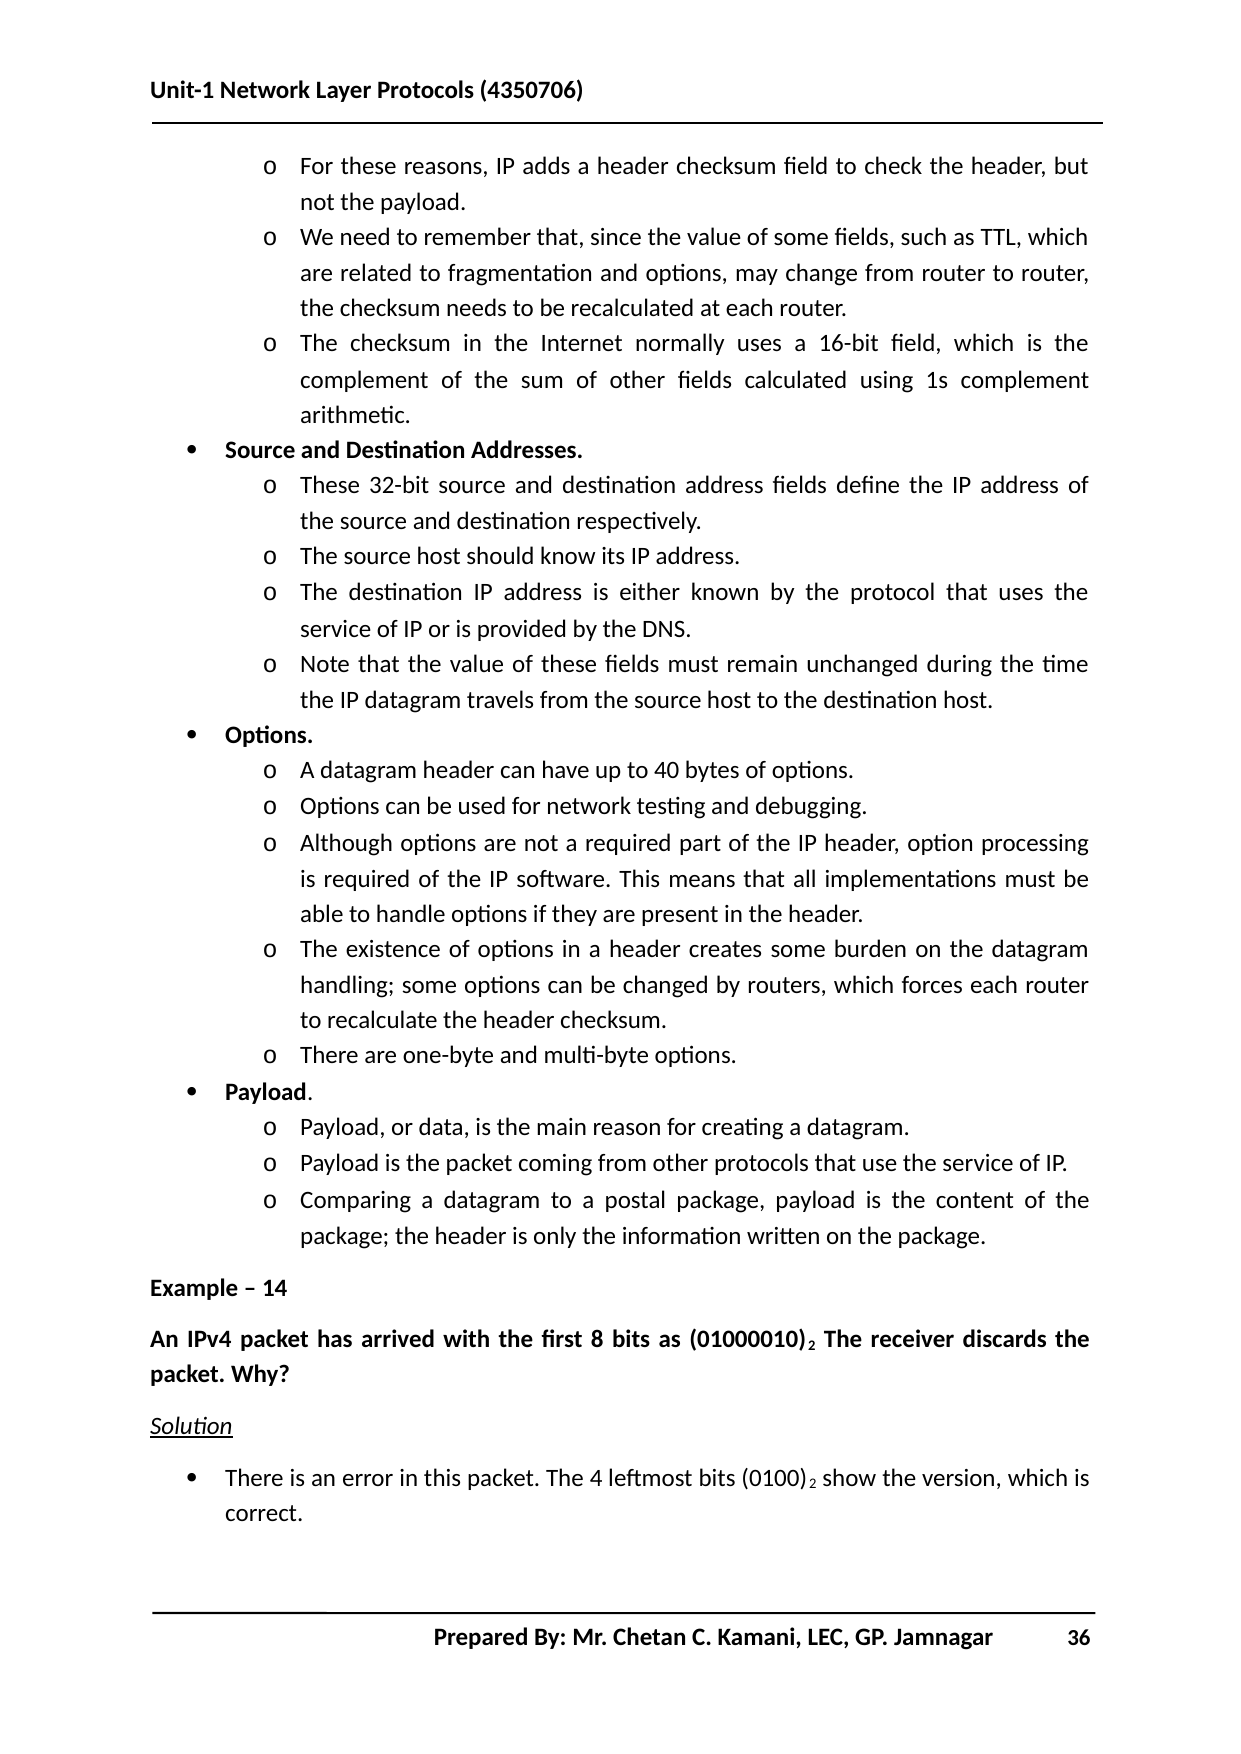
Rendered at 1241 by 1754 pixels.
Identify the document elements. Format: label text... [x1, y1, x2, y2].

list The source host should know its IP address. [262, 540, 1090, 572]
list Note that the value of these fields must remain unchanged during the time the IP datagram travels from the source host to the destination host. [262, 648, 1090, 714]
list The destination IP address is either known by the protocol that uses the service of IP or is provided by the DNS. [262, 576, 1090, 643]
list For these reasons, IP adds a header checksum field to check the header, but not the payload. [262, 150, 1090, 217]
list Although options are not a required part of the IP header, option processing is required of the IP software. This means that all implementations must be able to handle options if they are present in the header. [262, 827, 1090, 929]
list Options can be used for network testing and debugging. [262, 790, 1090, 822]
list There are one-byte and multi-byte options. [262, 1039, 1090, 1071]
list Comparing a datagram to a postal package, payload is the content of the package; the header is only the information written on the package. [262, 1184, 1090, 1251]
list These 32-bit source and destination address fields define the IP address of the source and destination respectively. [262, 469, 1090, 536]
list Source and Destination Addresses. [187, 434, 1090, 464]
list The checksum in the Internet normally uses a 16-bit field, which is the complement of the sum of other fields calculated using 1s complement arithmetic. [262, 327, 1090, 429]
text An IPv4 packet has arrived with the first 8 bits as (01000010)2 The receiver discards the packet. Why? [150, 1323, 1090, 1389]
text Example – 14 [150, 1272, 1090, 1302]
list The existence of options in a header creates some burden on the datagram handling; some options can be changed by routers, which forces each router to recalculate the header checksum. [262, 933, 1090, 1035]
list We need to remember that, since the value of some fields, such as TTL, which are related to fragmentation and options, may change from router to router, the checksum needs to be recalculated at each router. [262, 221, 1090, 323]
list Payload, or data, is the main reason for creating a datagram. [262, 1111, 1090, 1143]
list Options. [187, 719, 1090, 749]
list There is an error in this packet. The 4 leftmost bits (0100)2 show the version, which is correct. [187, 1462, 1090, 1527]
list Payload is the packet coming from other protocols that use the service of IP. [262, 1147, 1090, 1179]
list Payload. [187, 1076, 1090, 1106]
list A datagram header can have up to 40 bytes of options. [262, 754, 1090, 786]
text Solution [150, 1410, 1090, 1441]
